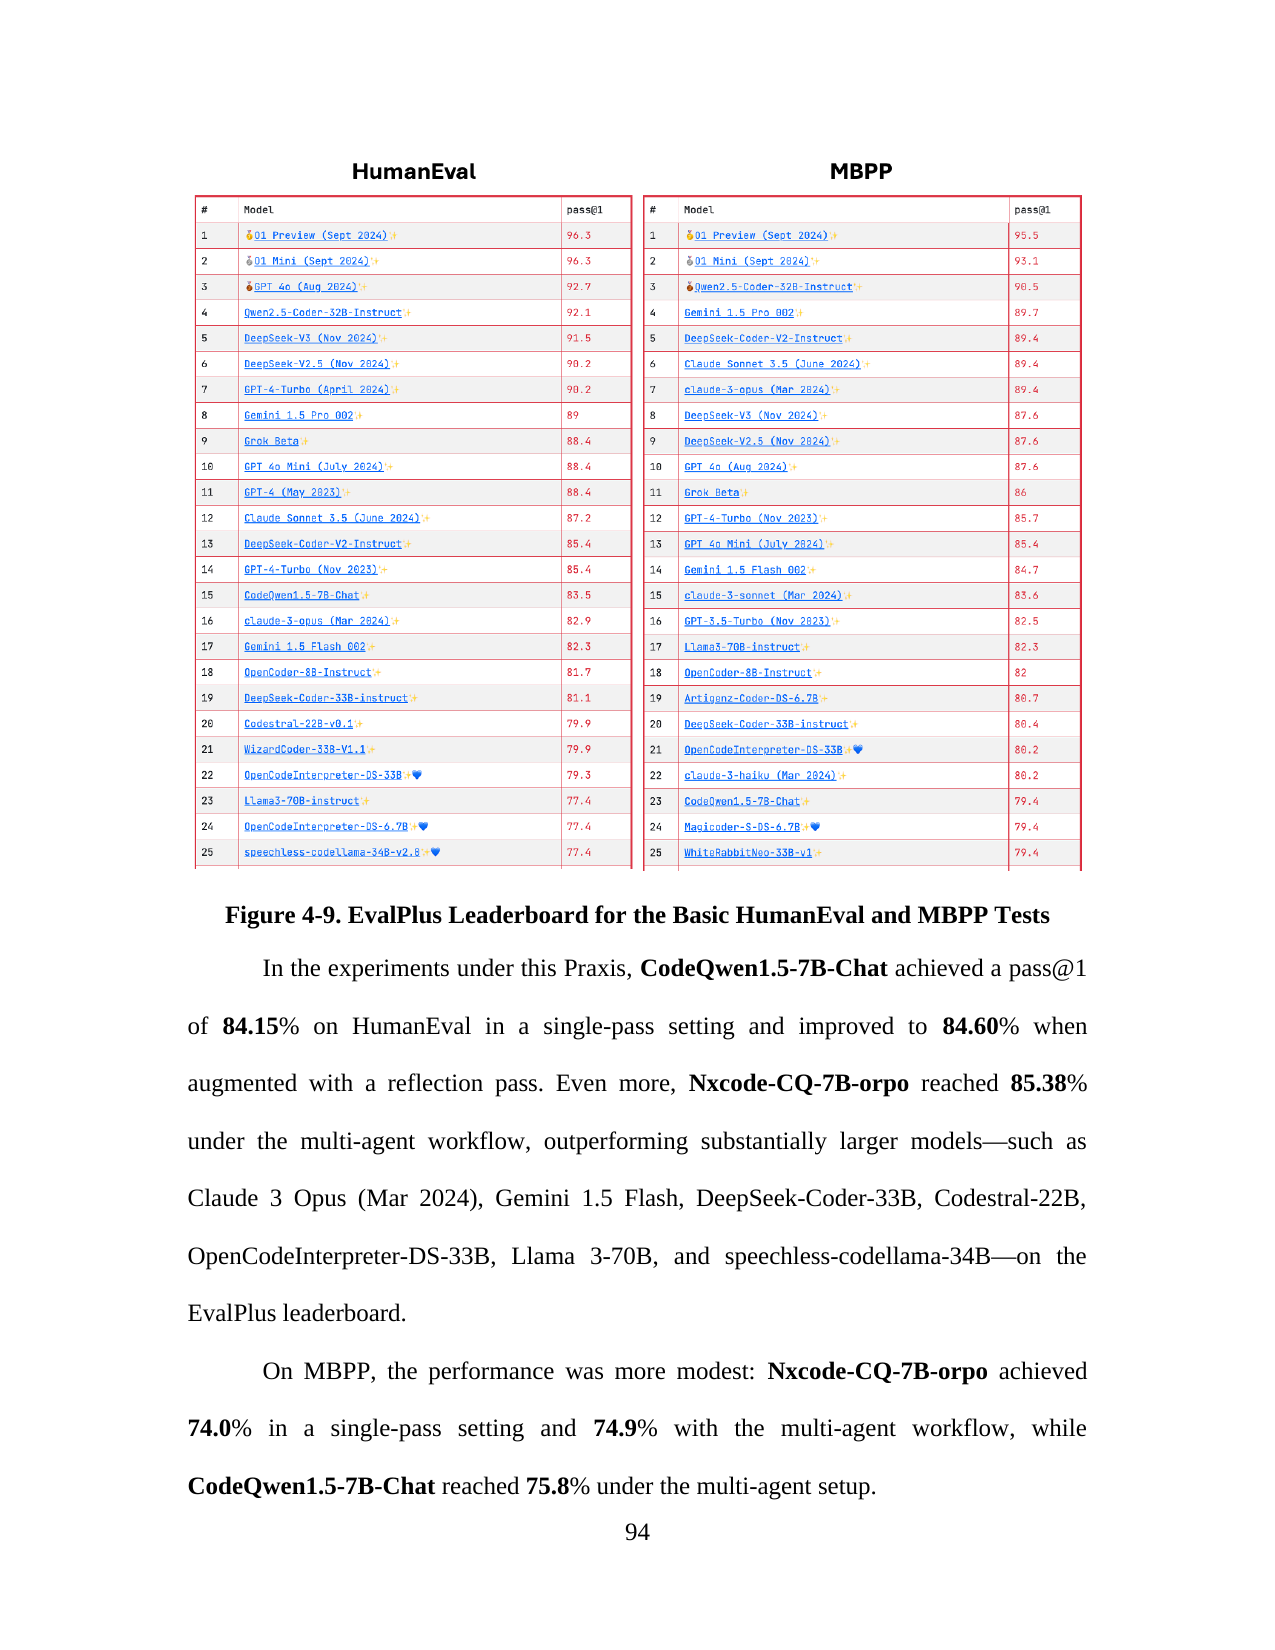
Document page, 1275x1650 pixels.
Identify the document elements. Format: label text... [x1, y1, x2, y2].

text On MBPP, the performance was more modest: Nxcode-CQ-7B-orpo achieved 74.0% in a single-pass setting and 74.9% with the multi-agent workflow, while CodeQwen1.5-7B-Chat reached 75.8% under the multi-agent setup. [187, 1356, 1087, 1500]
text In the experiments under this Praxis, CodeQwen1.5-7B-Chat achieved a pass@1 of 84.15% on HumanEval in a single‐pass setting and improved to 84.60% when augmented with a reflection pass. Even more, Nxcode-CQ-7B-orpo reached 85.38% under the multi-agent workflow, outperforming substantially larger models—such as Claude 3 Opus (Mar 2024), Gemini 1.5 Flash, DeepSeek-Coder-33B, Codestral-22B, OpenCodeInterpreter-DS-33B, Llama 3-70B, and speechless-codellama-34B—on the EvalPlus leaderboard. [187, 953, 1087, 1327]
subtitle Figure 4-9. EvalPlus Leaderboard for the Basic HumanEval and MBPP Tests [187, 900, 1087, 928]
picture [187, 150, 1088, 871]
